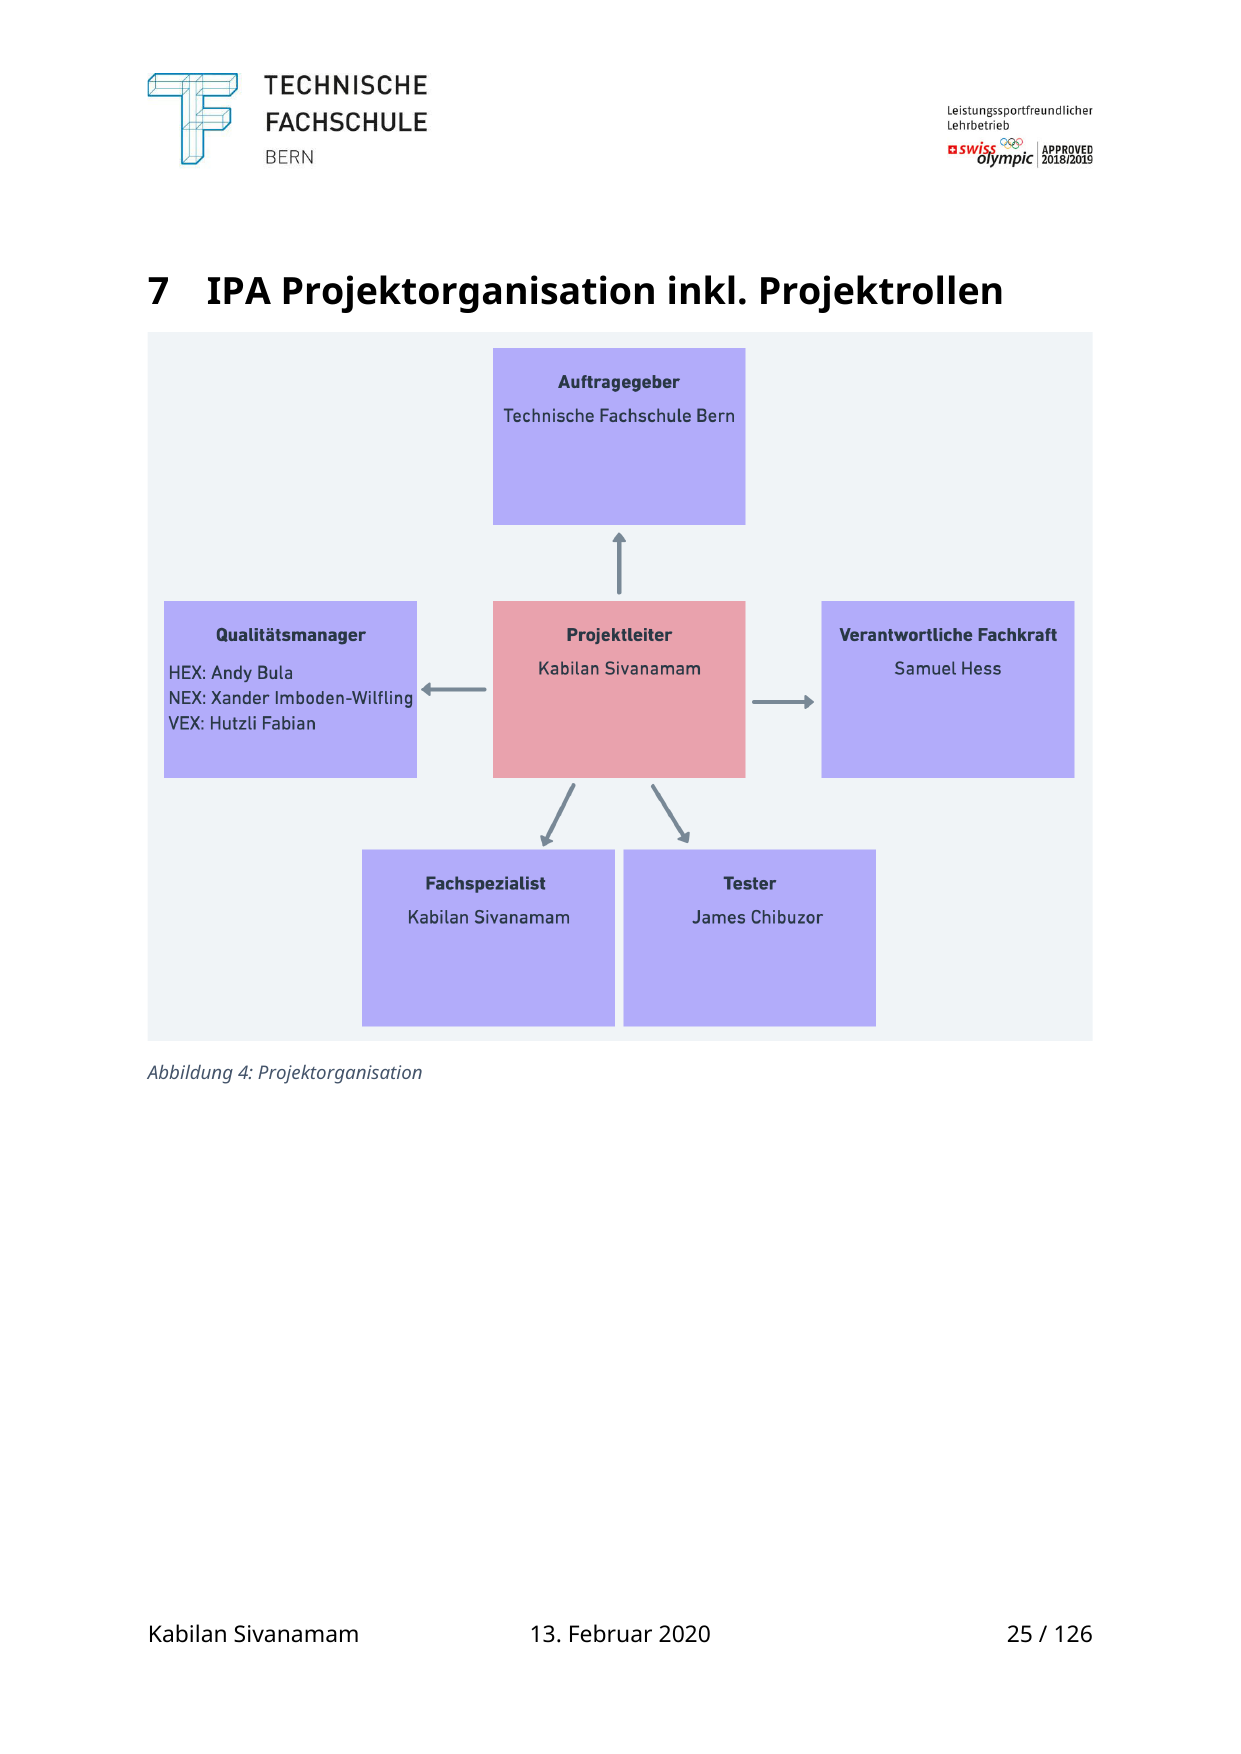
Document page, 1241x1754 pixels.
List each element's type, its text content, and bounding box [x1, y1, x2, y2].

picture [147, 332, 1093, 1041]
subtitle IPA Projektorganisation inkl. Projektrollen [148, 264, 1093, 316]
picture [147, 73, 1093, 196]
